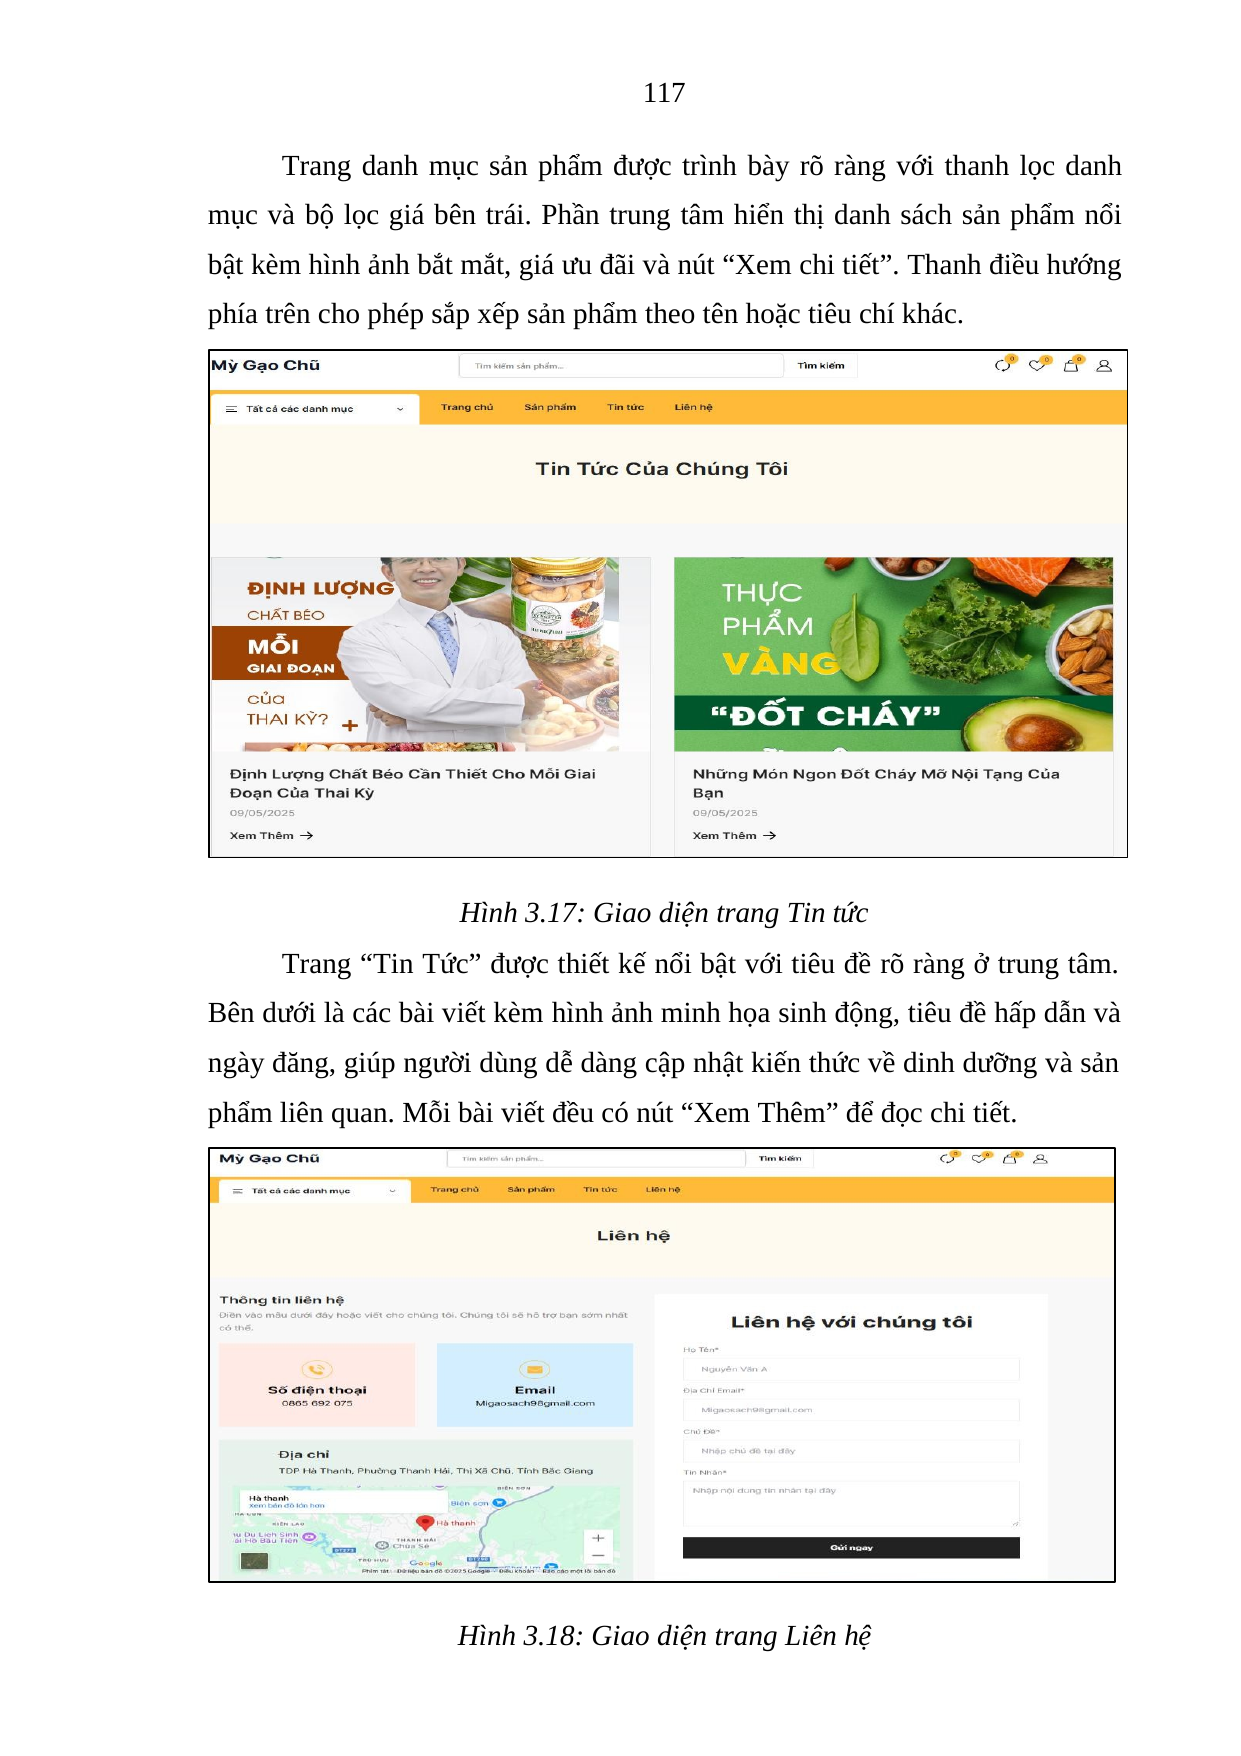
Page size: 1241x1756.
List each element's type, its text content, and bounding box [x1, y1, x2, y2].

text Hình 3.18: Giao diện trang Liên hệ [458, 1163, 1137, 1652]
text Hình 3.17: Giao diện trang Tin tức [459, 366, 1137, 928]
picture [210, 351, 1127, 857]
picture [210, 1149, 1114, 1581]
text Trang “Tin Tức” được thiết kế nổi bật với tiêu đề rõ ràng ở trung tâm. Bên dưới là các bài viết kèm hình ảnh minh họa sinh động, tiêu đề hấp dẫn và ngày đăng, giúp người dùng dễ dàng cập nhật kiến thức về dinh dưỡng và sản phẩm liên quan. Mỗi bài viết đều có nút “Xem Thêm” để đọc chi tiết. [208, 946, 1121, 1128]
text Trang danh mục sản phẩm được trình bày rõ ràng với thanh lọc danh mục và bộ lọc giá bên trái. Phần trung tâm hiển thị danh sách sản phẩm nổi bật kèm hình ảnh bắt mắt, giá ưu đãi và nút “Xem chi tiết”. Thanh điều hướng phía trên cho phép sắp xếp sản phẩm theo tên hoặc tiêu chí khác. [208, 148, 1122, 330]
